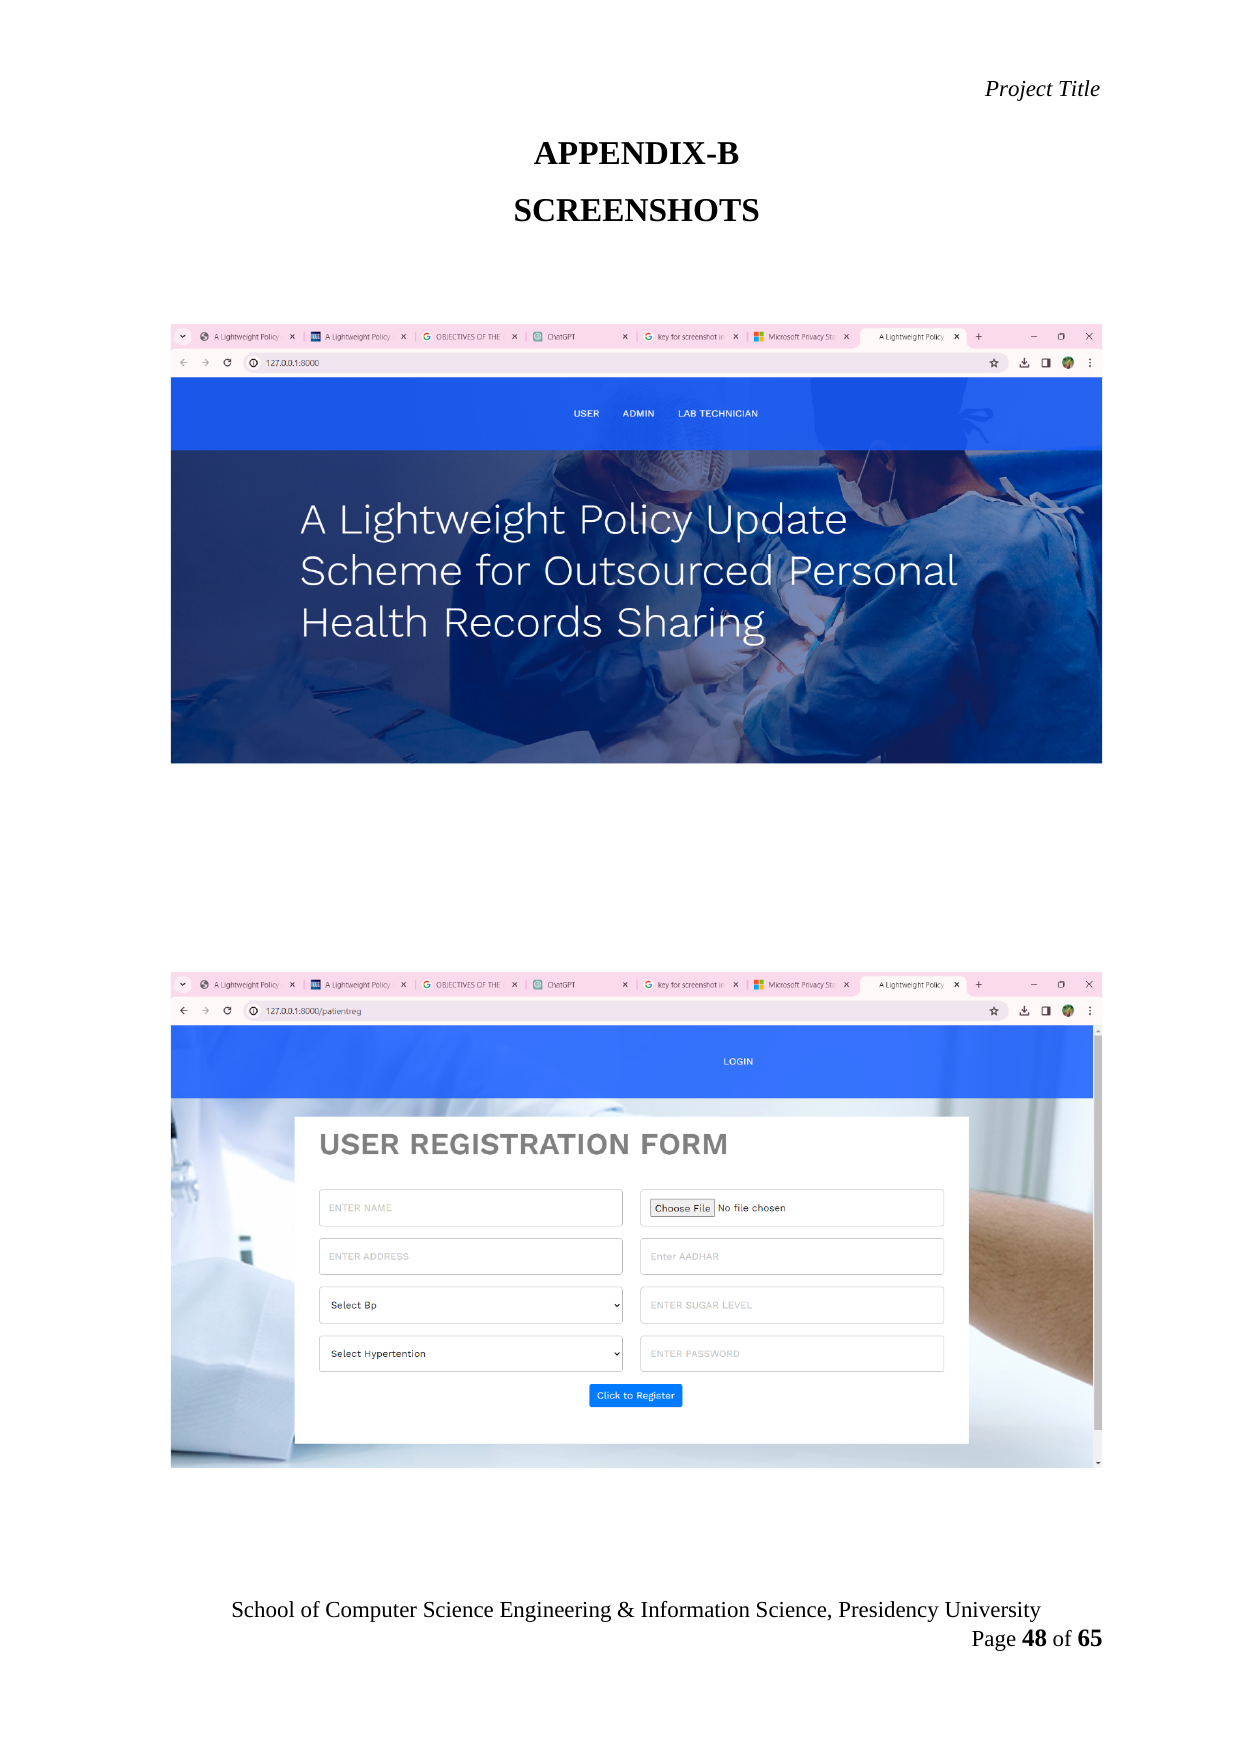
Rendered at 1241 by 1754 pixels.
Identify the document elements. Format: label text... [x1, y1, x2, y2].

picture [170, 324, 1103, 820]
text SCREENSHOTS [171, 190, 1102, 229]
text APPENDIX-B [171, 133, 1102, 171]
picture [170, 972, 1103, 1468]
